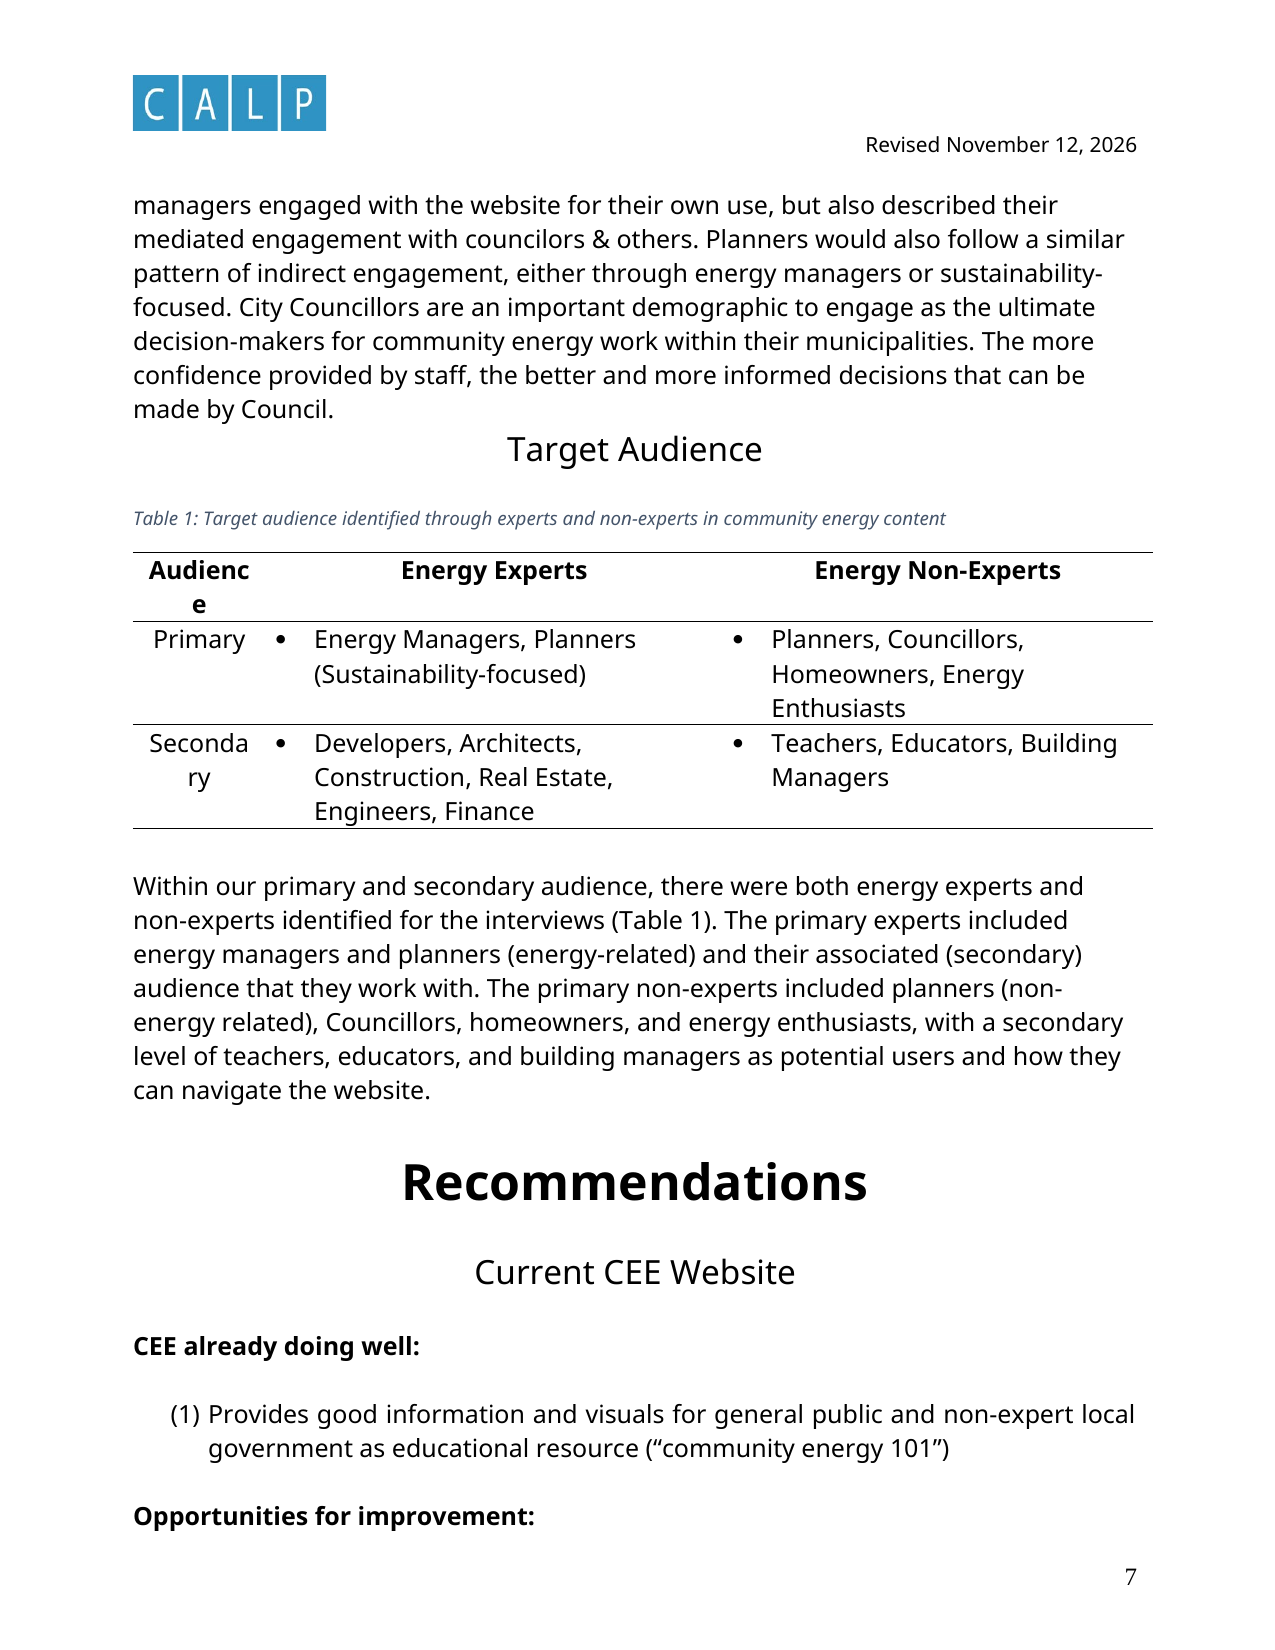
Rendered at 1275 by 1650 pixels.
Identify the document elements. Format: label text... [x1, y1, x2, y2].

list Provides good information and visuals for general public and non-expert local government as educational resource (“community energy 101”) [170, 1396, 1137, 1464]
text Table 1: Target audience identified through experts and non-experts in community energy content [133, 506, 1137, 531]
table_cell Secondary [133, 725, 265, 828]
text Current CEE Website [133, 1249, 1137, 1294]
table_cell Planners, Councillors, Homeowners, Energy Enthusiasts [723, 622, 1153, 724]
text CEE already doing well: [133, 1328, 1137, 1362]
table_cell Primary [133, 622, 265, 724]
picture [132, 75, 327, 131]
table_cell Teachers, Educators, Building Managers [723, 725, 1153, 828]
text Within our primary and secondary audience, there were both energy experts and non-experts identified for the interviews (Table 1). The primary experts included energy managers and planners (energy-related) and their associated (secondary) audience that they work with. The primary non-experts included planners (non-energy related), Councillors, homeowners, and energy enthusiasts, with a secondary level of teachers, educators, and building managers as potential users and how they can navigate the website. [133, 868, 1137, 1107]
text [133, 188, 1137, 426]
table_header Energy Non-Experts [723, 553, 1153, 621]
text Opportunities for improvement: [133, 1498, 1137, 1532]
table_header Energy Experts [265, 553, 722, 621]
table_cell Energy Managers, Planners (Sustainability-focused) [265, 622, 722, 724]
text Recommendations [133, 1146, 1137, 1214]
table_header Audience [133, 553, 265, 621]
table_cell Developers, Architects, Construction, Real Estate, Engineers, Finance [265, 725, 722, 828]
text Target Audience [133, 426, 1137, 472]
